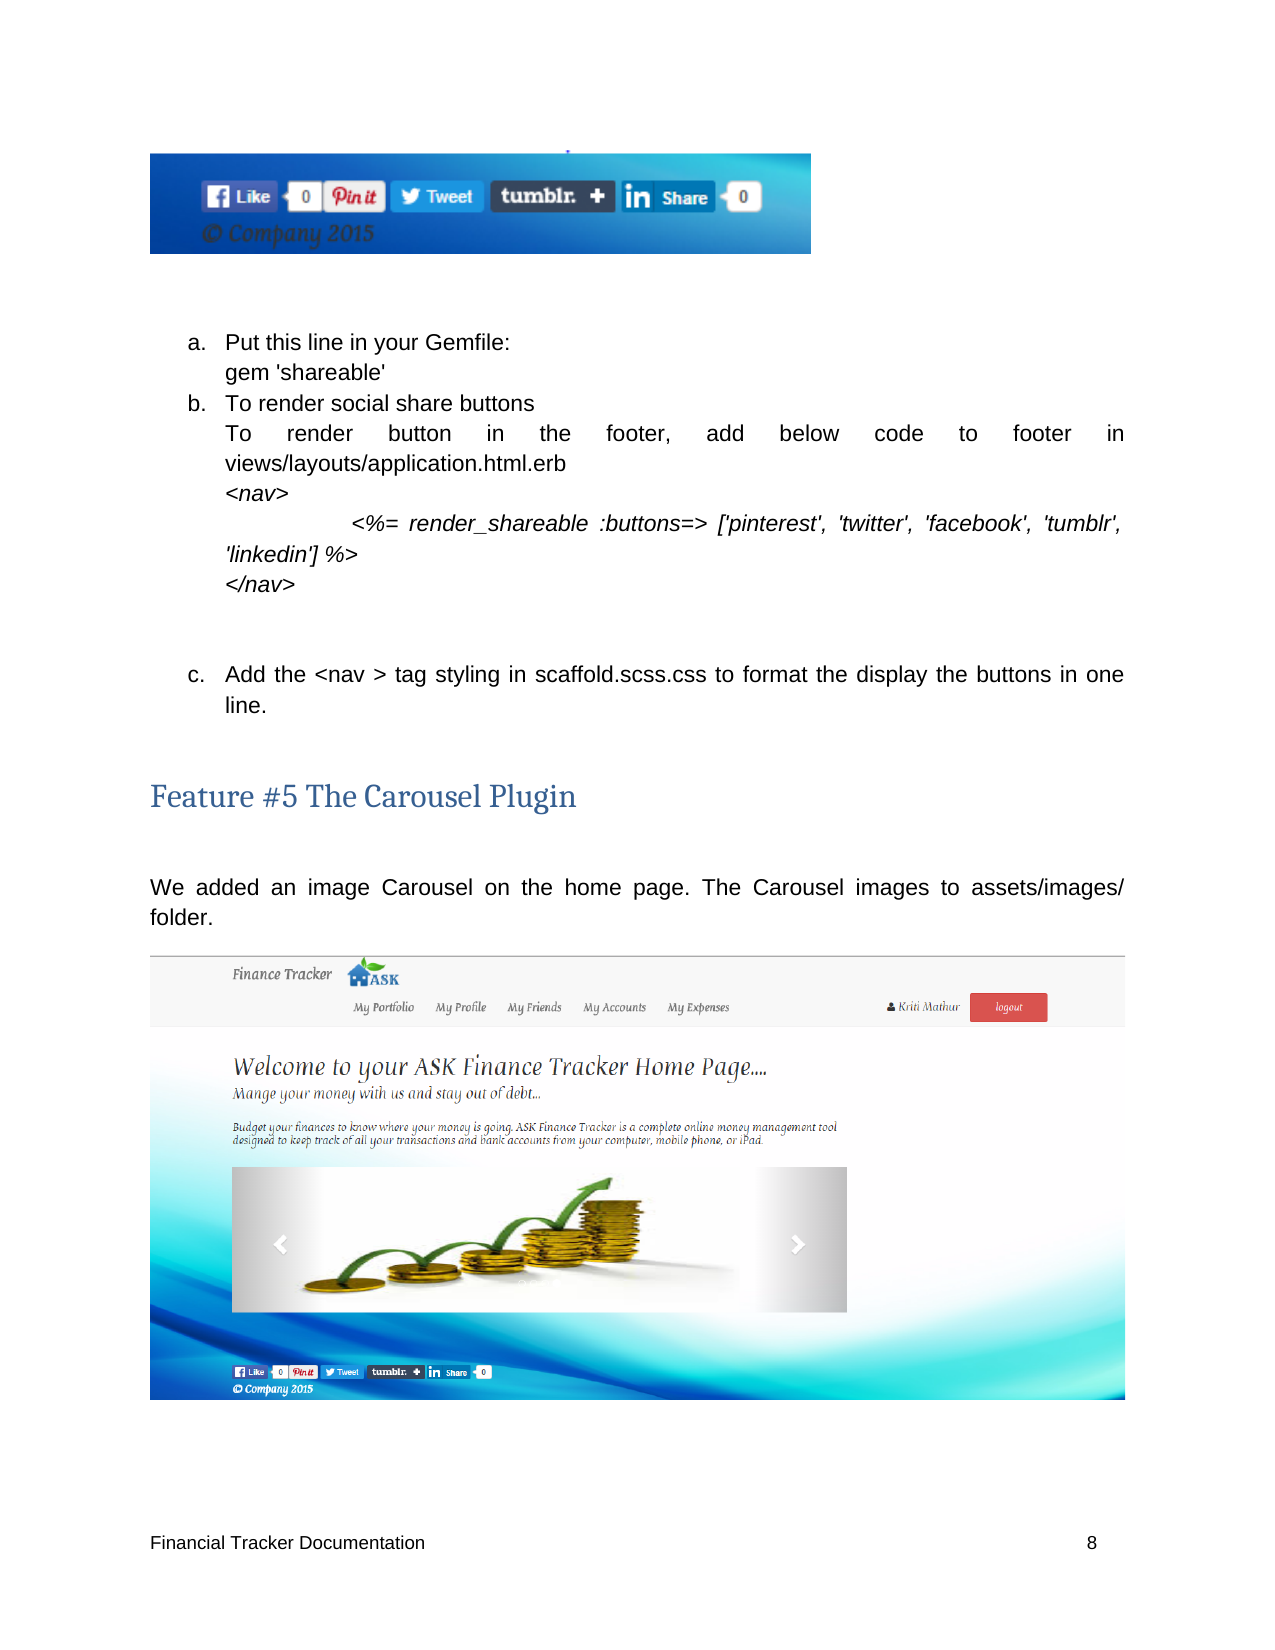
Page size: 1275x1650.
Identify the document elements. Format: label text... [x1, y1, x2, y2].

list To render social share buttons [187, 389, 1125, 416]
picture [150, 955, 1125, 1400]
list To render button in the footer, add below code to footer in views/layouts/application.html.erb [225, 420, 1125, 476]
list Add the <nav > tag styling in scaffold.scss.css to format the display the buttons in one line. [187, 661, 1125, 718]
list <%= render_shareable :buttons=> ['pinterest', 'twitter', 'facebook', 'tumblr', 'linkedin'] %> [225, 510, 1125, 567]
picture [150, 150, 811, 254]
list </nav> [225, 571, 1125, 597]
list Put this line in your Gemfile: [187, 329, 1125, 356]
subtitle Feature #5 The Carousel Plugin [150, 777, 1125, 815]
list gem 'shareable' [225, 359, 1125, 386]
text We added an image Carousel on the home page. The Carousel images to assets/images/ folder. [150, 874, 1125, 931]
list <nav> [225, 480, 1125, 507]
